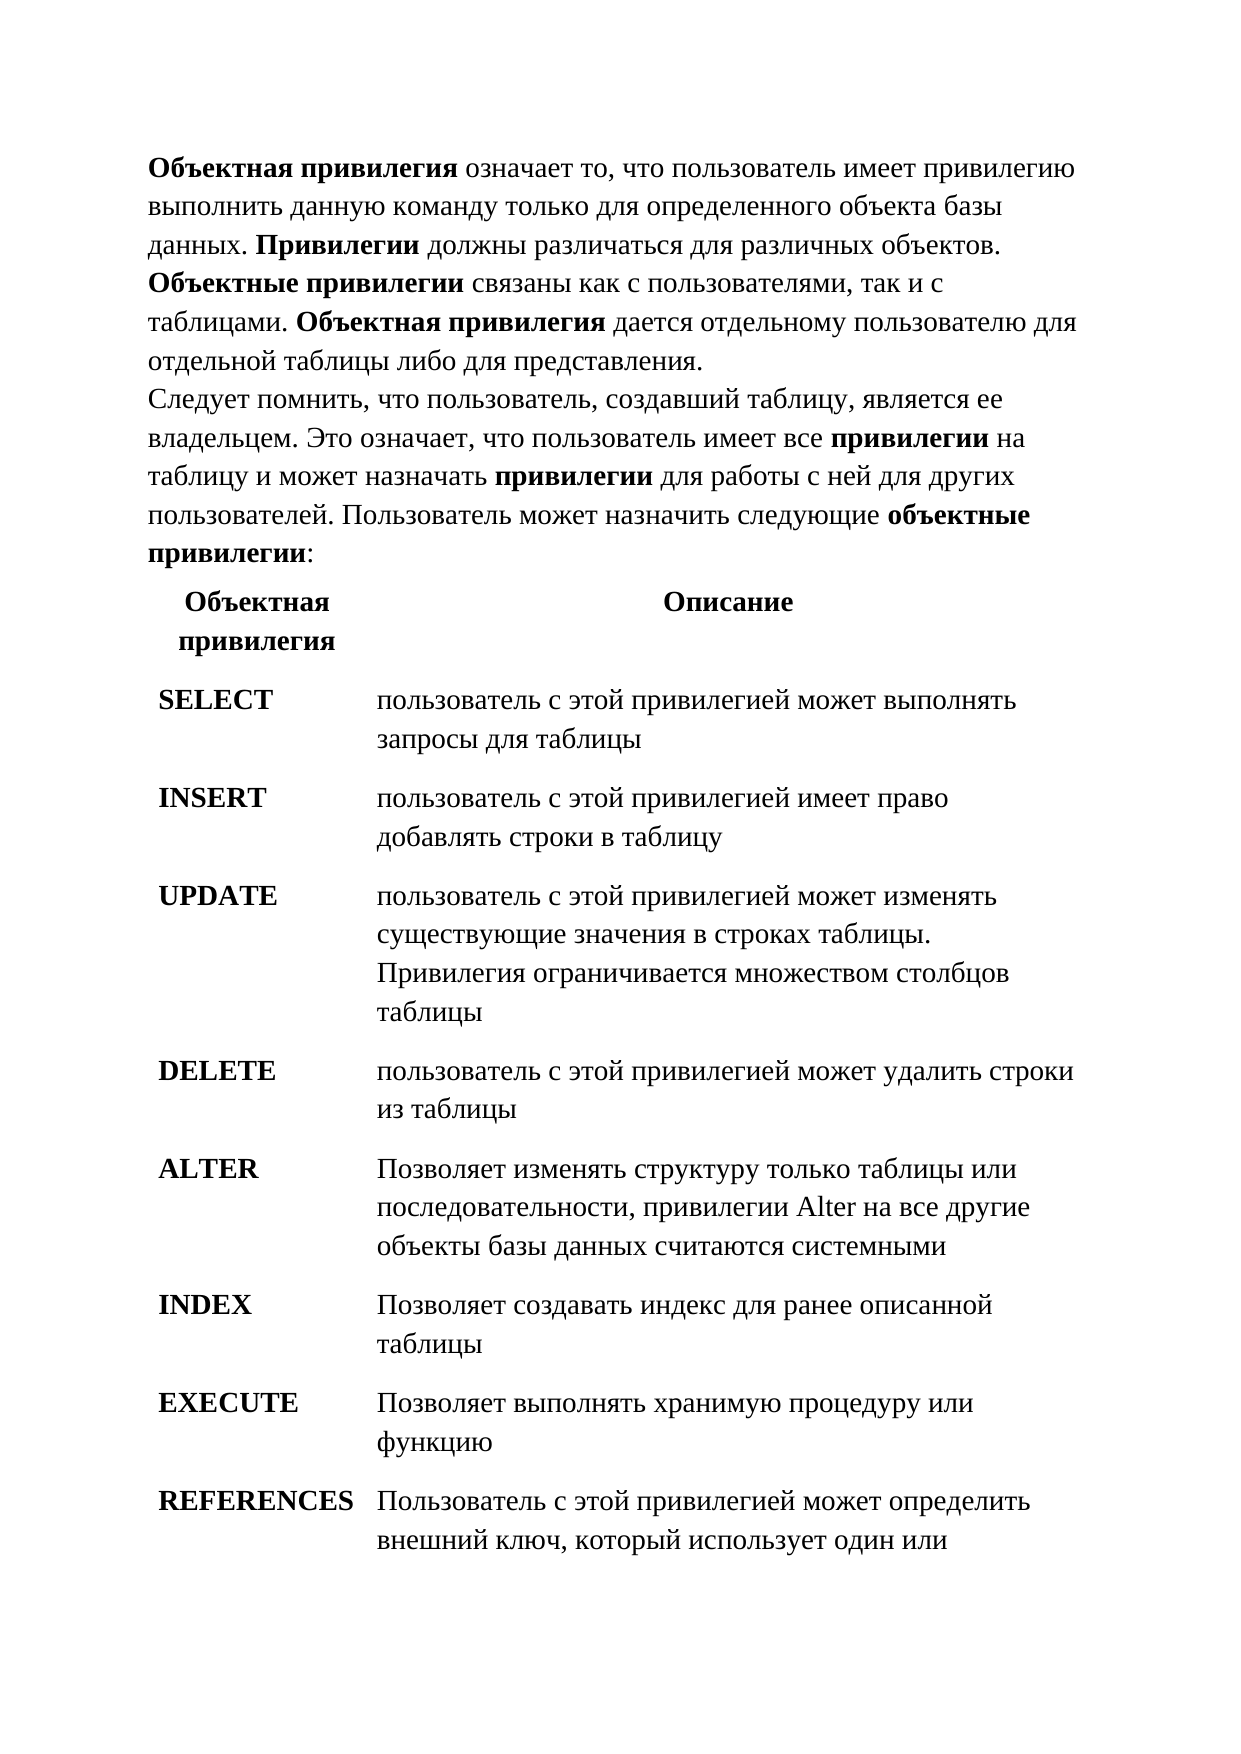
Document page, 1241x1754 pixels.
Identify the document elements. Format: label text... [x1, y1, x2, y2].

table_cell пользователь с этой привилегией может удалить строки из таблицы [366, 1043, 1090, 1141]
table_cell INSERT [148, 770, 366, 868]
table_header Описание [366, 574, 1090, 672]
table_cell пользователь с этой привилегией имеет право добавлять строки в таблицу [366, 770, 1090, 868]
table_cell EXECUTE [148, 1375, 366, 1473]
table_cell INDEX [148, 1277, 366, 1375]
table_cell пользователь с этой привилегией может изменять существующие значения в строках таблицы. Привилегия ограничивается множеством столбцов таблицы [366, 868, 1090, 1043]
table_header Объектная привилегия [148, 574, 366, 672]
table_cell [366, 1473, 1090, 1604]
table_cell UPDATE [148, 868, 366, 1043]
table_cell Позволяет выполнять хранимую процедуру или функцию [366, 1375, 1090, 1473]
text Следует помнить, что пользователь, создавший таблицу, является ее владельцем. Это означает, что пользователь имеет все привилегии на таблицу и может назначать привилегии для работы с ней для других пользователей. Пользователь может назначить следующие объектные привилегии: [148, 381, 1090, 569]
table_cell Позволяет изменять структуру только таблицы или последовательности, привилегии Alter на все другие объекты базы данных считаются системными [366, 1141, 1090, 1277]
text Объектная привилегия означает то, что пользователь имеет привилегию выполнить данную команду только для определенного объекта базы данных. Привилегии должны различаться для различных объектов. Объектные привилегии связаны как с пользователями, так и с таблицами. Объектная привилегия дается отдельному пользователю для отдельной таблицы либо для представления. [148, 150, 1090, 376]
table_cell SELECT [148, 672, 366, 770]
table_cell пользователь с этой привилегией может выполнять запросы для таблицы [366, 672, 1090, 770]
table_cell Позволяет создавать индекс для ранее описанной таблицы [366, 1277, 1090, 1375]
table_cell REFERENCES [148, 1473, 366, 1604]
table_cell DELETE [148, 1043, 366, 1141]
table_cell ALTER [148, 1141, 366, 1277]
